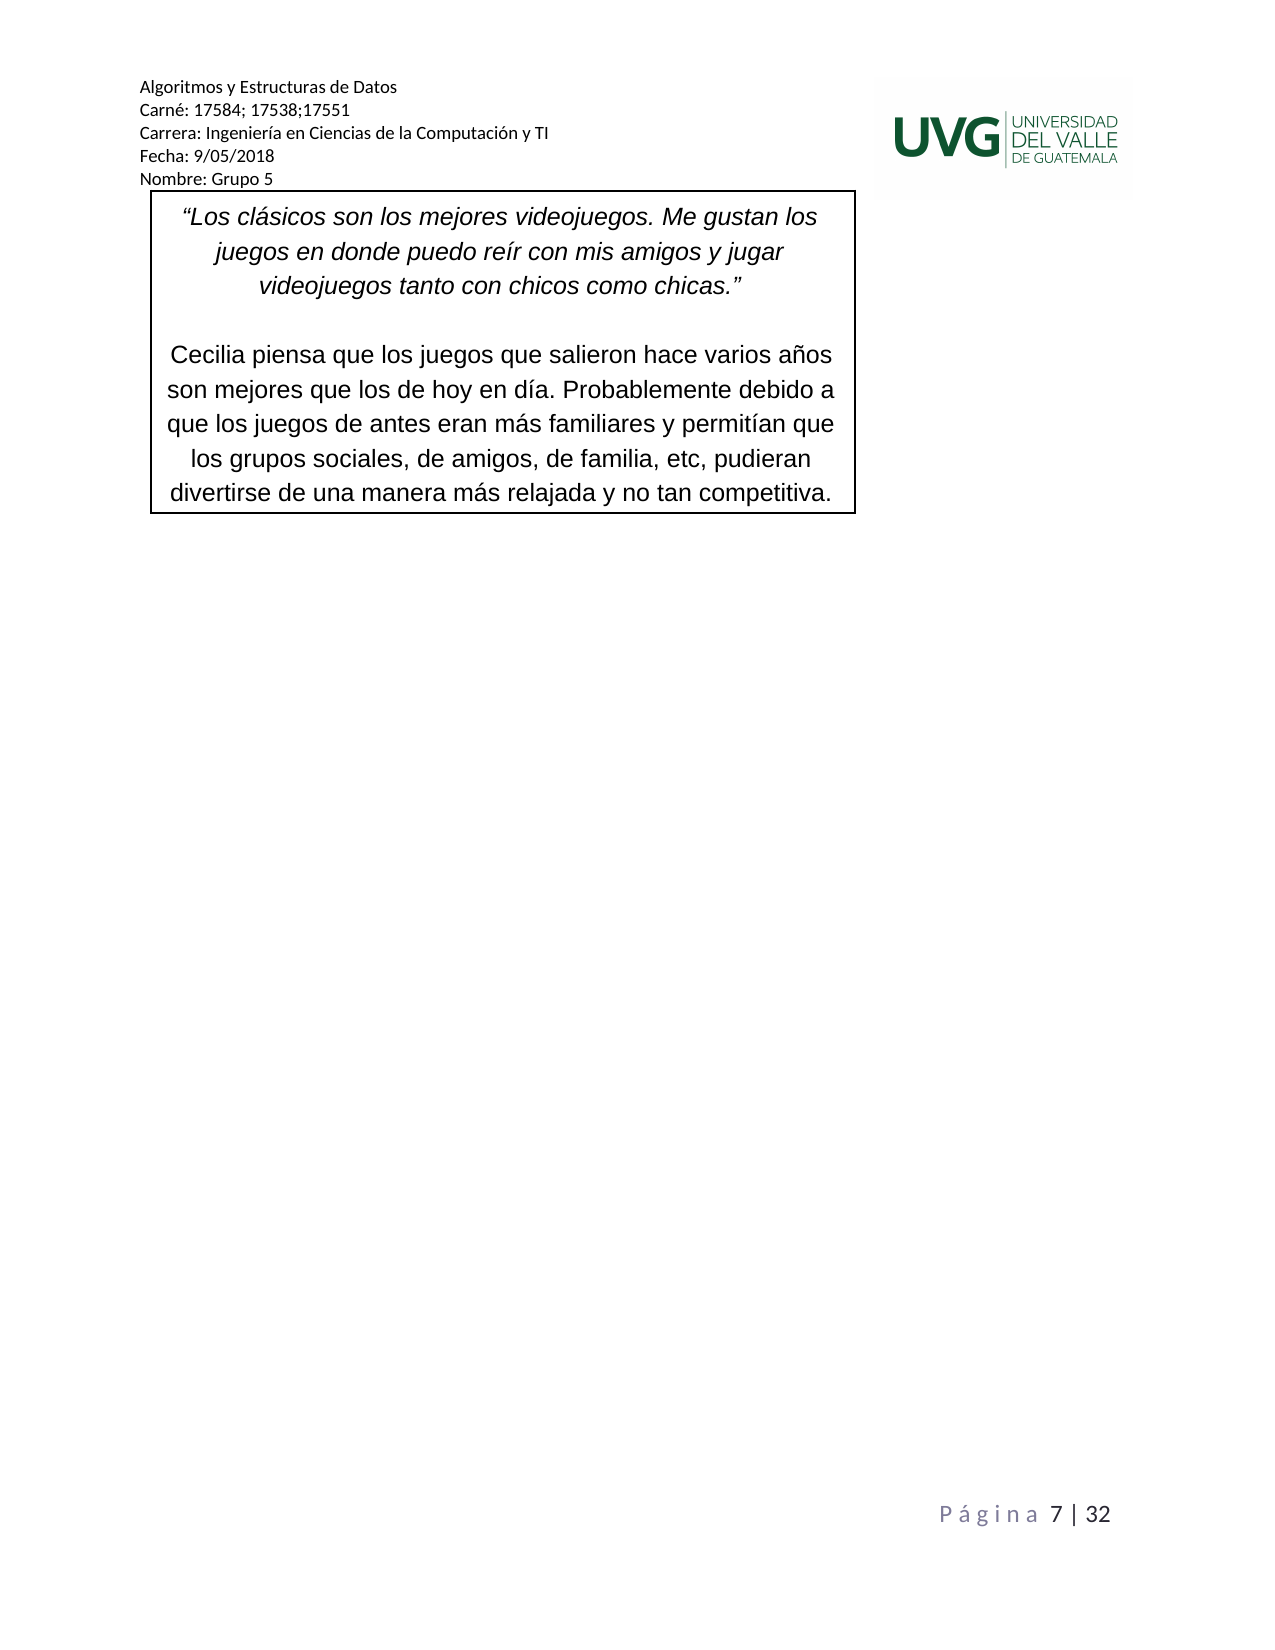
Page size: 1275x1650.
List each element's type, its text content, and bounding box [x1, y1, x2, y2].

table_cell “Los clásicos son los mejores videojuegos. Me gustan los juegos en donde puedo reír con mis amigos y jugar videojuegos tanto con chicos como chicas.” Cecilia piensa que los juegos que salieron hace varios años son mejores que los de hoy en día. Probablemente debido a que los juegos de antes eran más familiares y permitían que los grupos sociales, de amigos, de familia, etc, pudieran divertirse de una manera más relajada y no tan competitiva. [152, 192, 854, 512]
picture [874, 77, 1134, 200]
